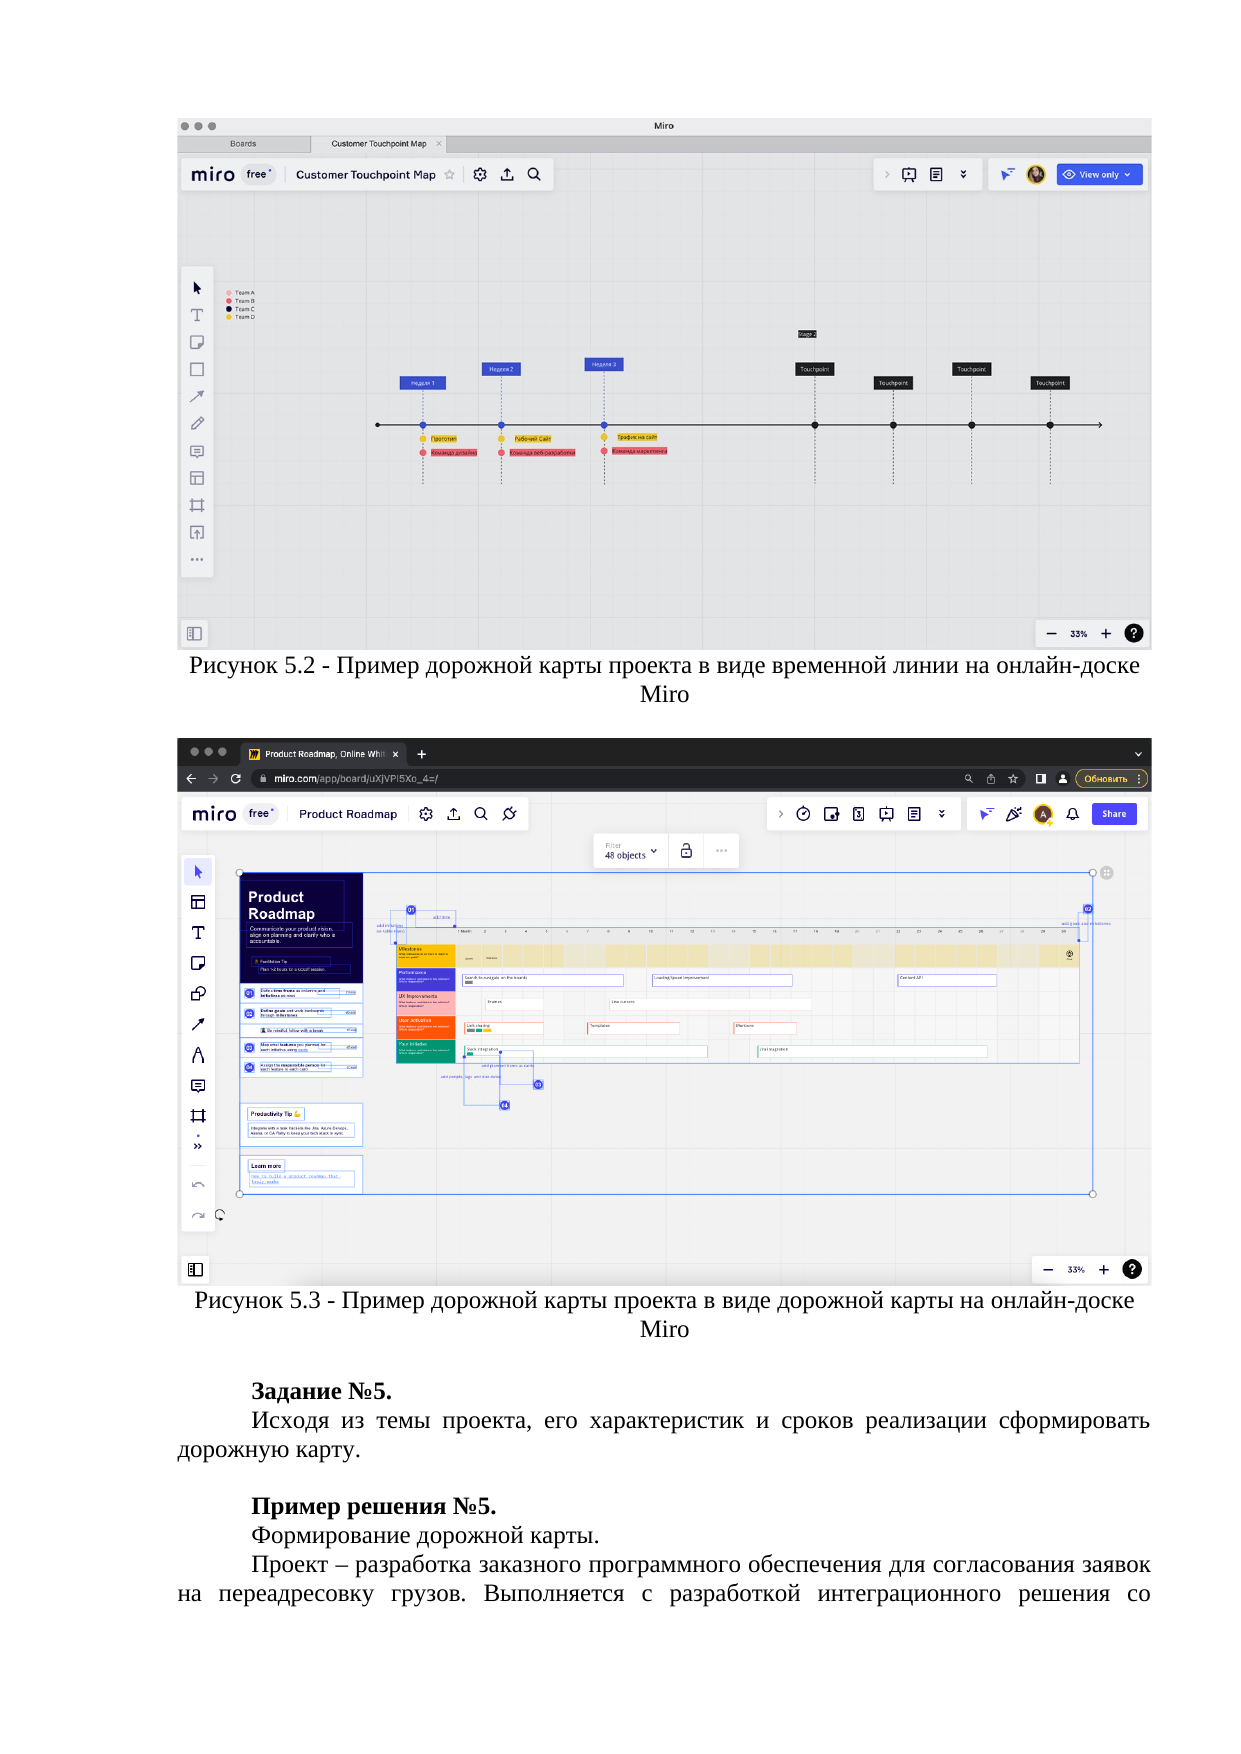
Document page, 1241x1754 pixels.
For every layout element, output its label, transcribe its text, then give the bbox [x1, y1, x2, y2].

picture [177, 118, 1152, 650]
text Пример решения №5. [177, 1491, 1152, 1520]
text Исходя из темы проекта, его характеристик и сроков реализации сформировать дорожную карту. [177, 1405, 1152, 1463]
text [177, 1549, 1152, 1606]
text Формирование дорожной карты. [177, 1520, 1152, 1549]
text Рисунок 5.2 - Пример дорожной карты проекта в виде временной линии на онлайн-доске Miro [177, 650, 1152, 707]
text Рисунок 5.3 - Пример дорожной карты проекта в виде дорожной карты на онлайн-доске Miro [177, 1286, 1152, 1343]
picture [177, 738, 1152, 1286]
text Задание №5. [177, 1376, 1152, 1405]
